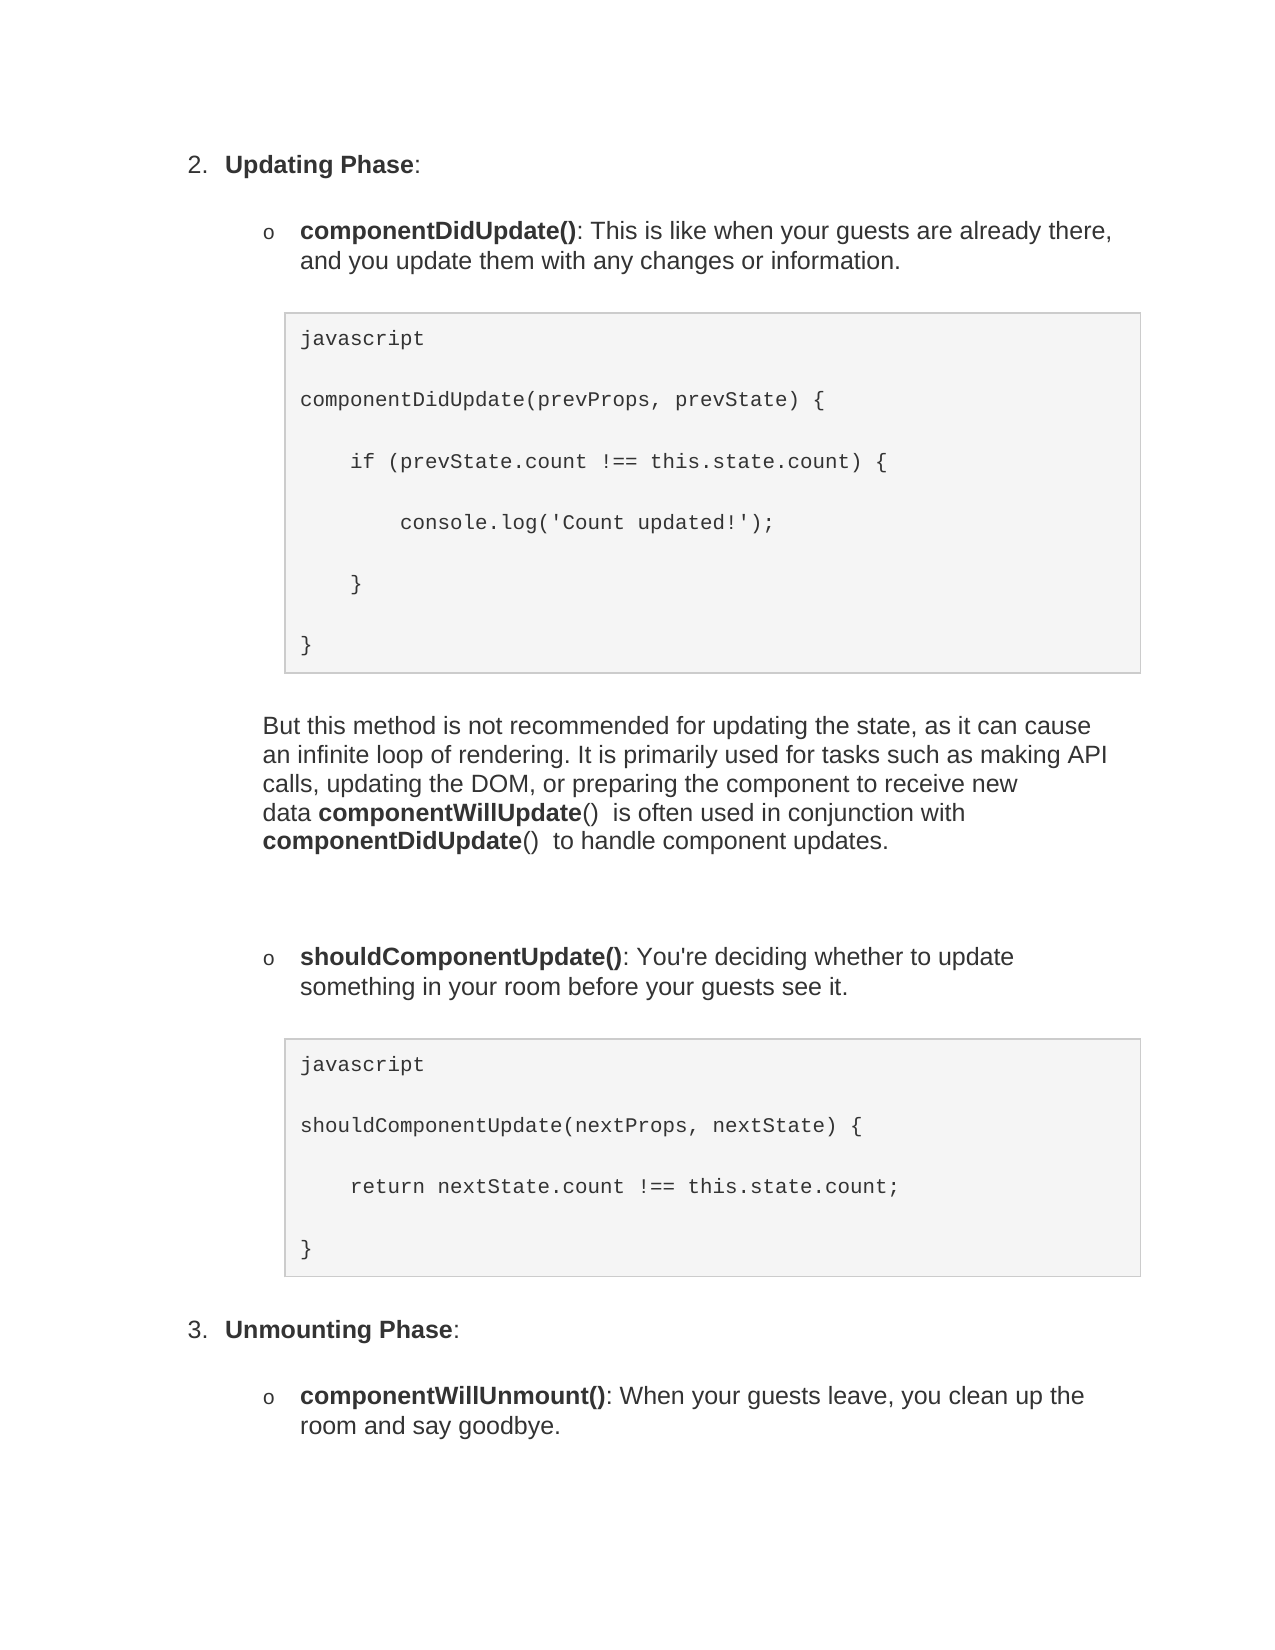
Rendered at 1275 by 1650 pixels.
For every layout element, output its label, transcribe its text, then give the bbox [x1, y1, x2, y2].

list Updating Phase: [187, 150, 1125, 179]
text console.log('Count updated!'); [286, 496, 1140, 535]
text } [286, 557, 1140, 597]
text javascript [286, 314, 1140, 352]
text } [286, 618, 1140, 672]
text componentDidUpdate(prevProps, prevState) { [286, 373, 1140, 413]
text } [286, 1222, 1140, 1276]
text shouldComponentUpdate(nextProps, nextState) { [286, 1099, 1140, 1139]
text javascript [286, 1040, 1140, 1078]
text But this method is not recommended for updating the state, as it can cause an infinite loop of rendering. It is primarily used for tasks such as making API calls, updating the DOM, or preparing the component to receive new data componentWillUpdate() is often used in conjunction with componentDidUpdate() to handle component updates. [262, 711, 1125, 855]
list componentWillUnmount(): When your guests leave, you clean up the room and say goodbye. [262, 1381, 1125, 1440]
text if (prevState.count !== this.state.count) { [286, 434, 1140, 474]
list componentDidUpdate(): This is like when your guests are already there, and you update them with any changes or information. [262, 216, 1125, 275]
text return nextState.count !== this.state.count; [286, 1160, 1140, 1200]
list shouldComponentUpdate(): You're deciding whether to update something in your room before your guests see it. [262, 942, 1125, 1001]
list Unmounting Phase: [187, 1315, 1125, 1344]
